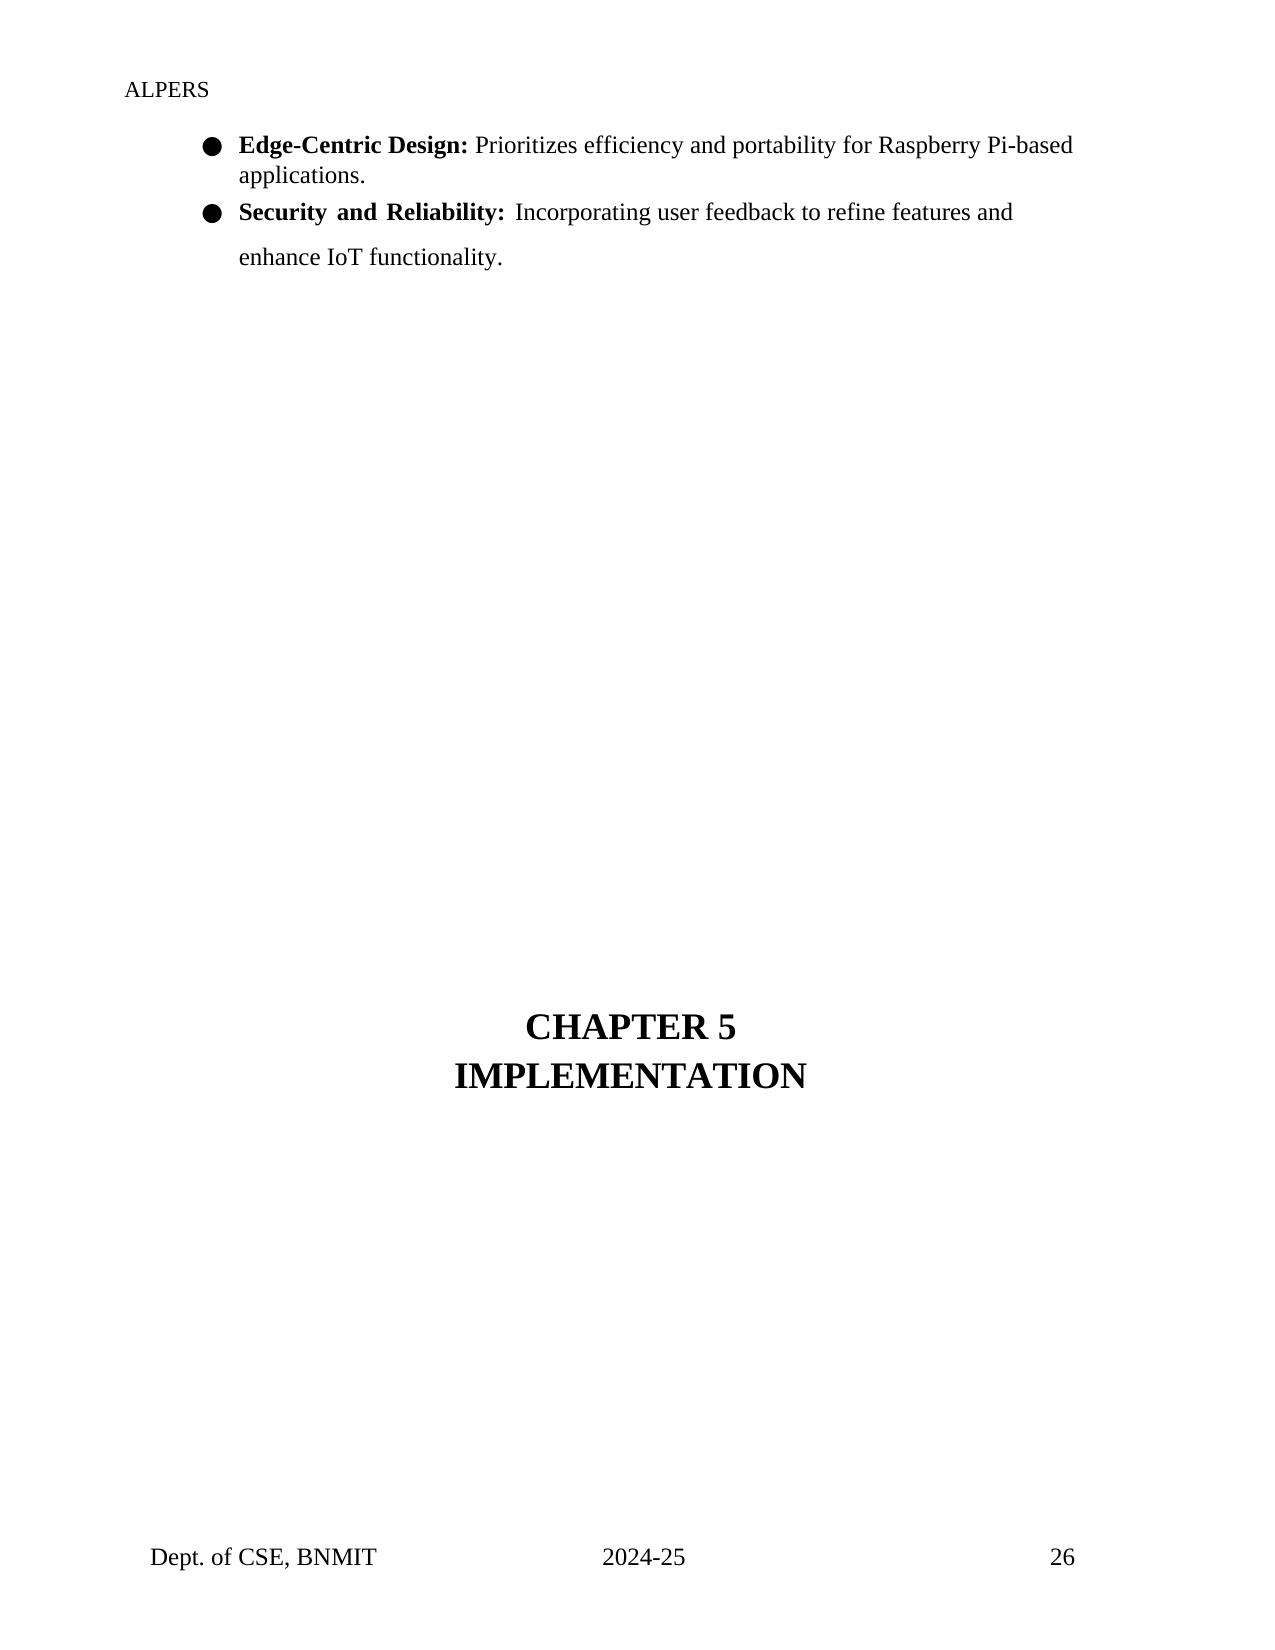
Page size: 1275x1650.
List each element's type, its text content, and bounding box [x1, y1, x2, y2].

subtitle CHAPTER 5 IMPLEMENTATION [407, 1029, 854, 1122]
list Edge-Centric Design: Prioritizes efficiency and portability for Raspberry Pi-based applications. [201, 126, 1174, 189]
list Security and Reliability: Incorporating user feedback to refine features and enhance IoT functionality. [201, 218, 1097, 296]
